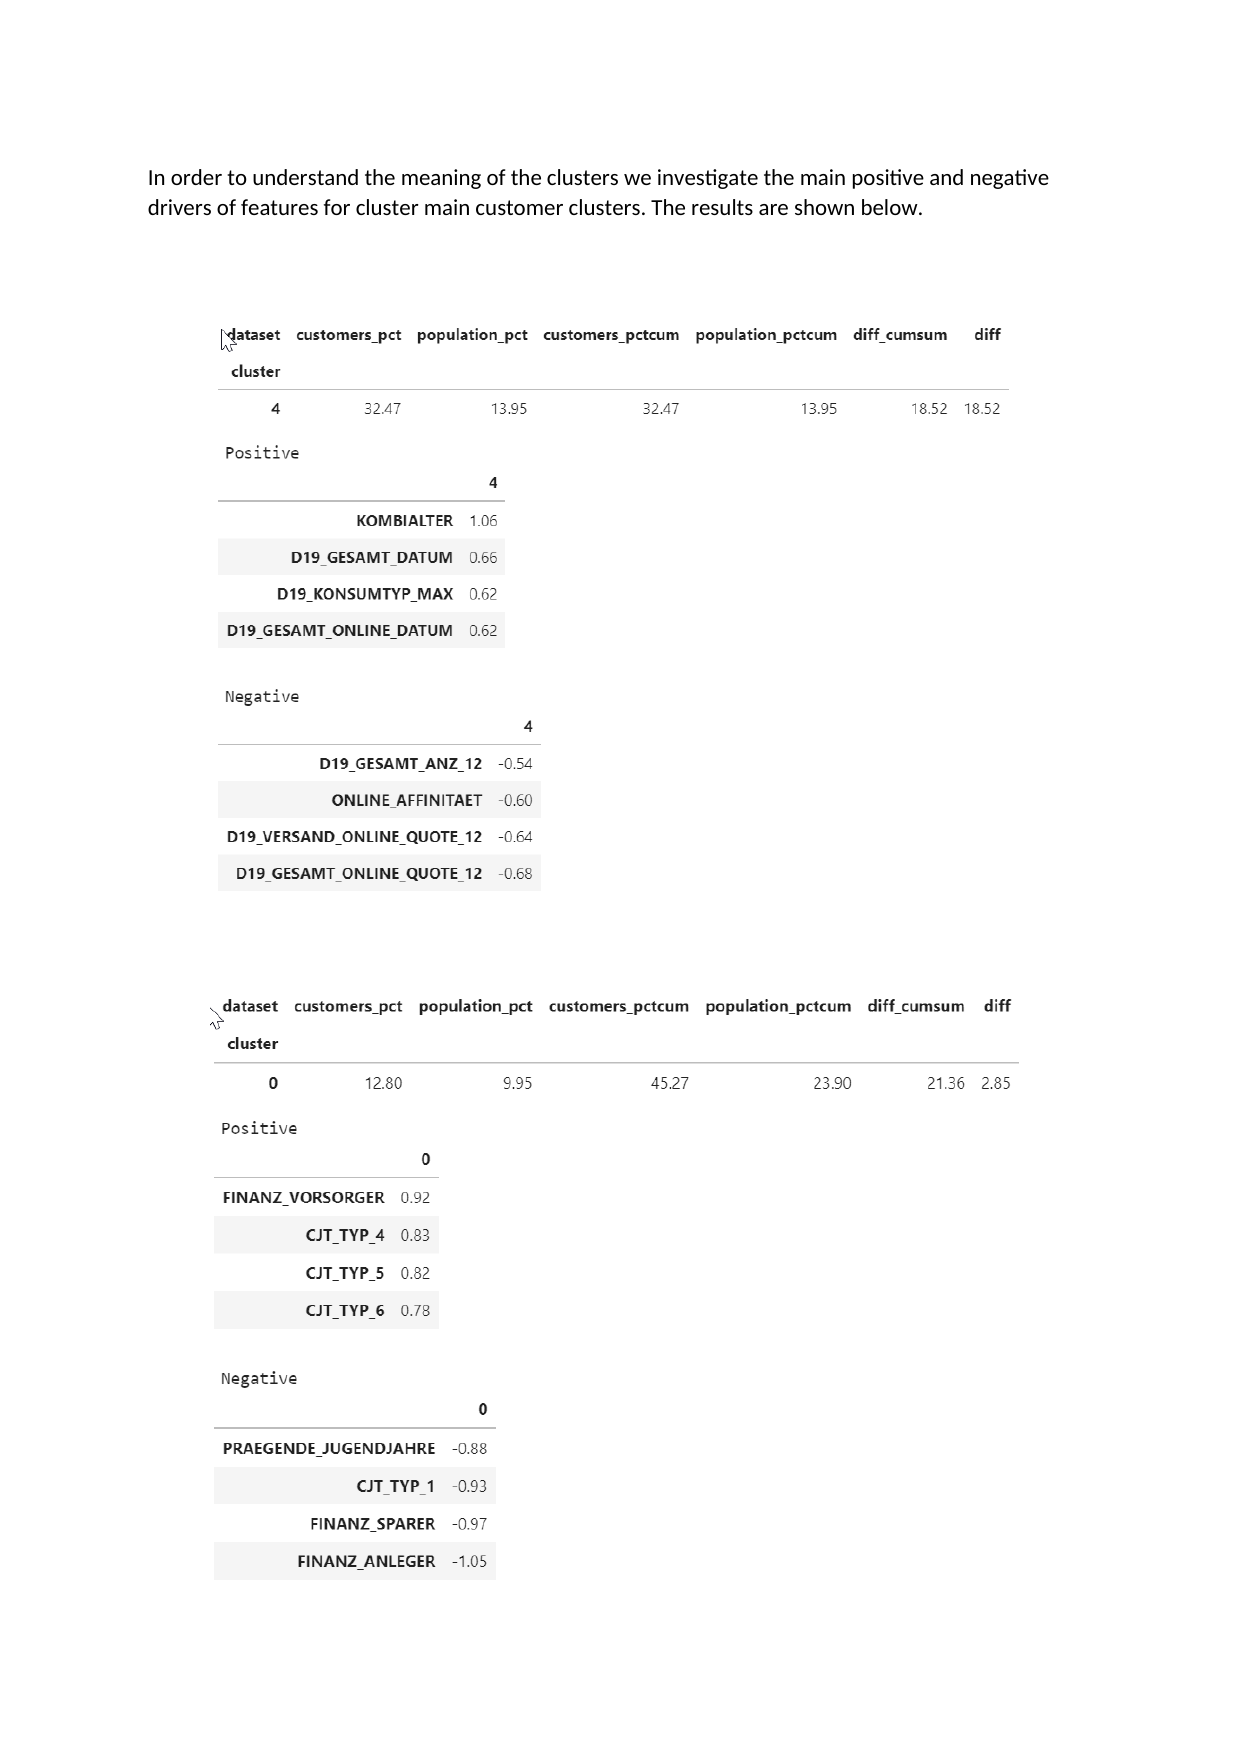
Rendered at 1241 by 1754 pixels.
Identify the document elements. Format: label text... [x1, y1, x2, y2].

text In order to understand the meaning of the clusters we investigate the main positive and negative drivers of features for cluster main customer clusters. The results are shown below. [148, 133, 1093, 221]
picture [211, 317, 1029, 922]
picture [210, 986, 1030, 1607]
